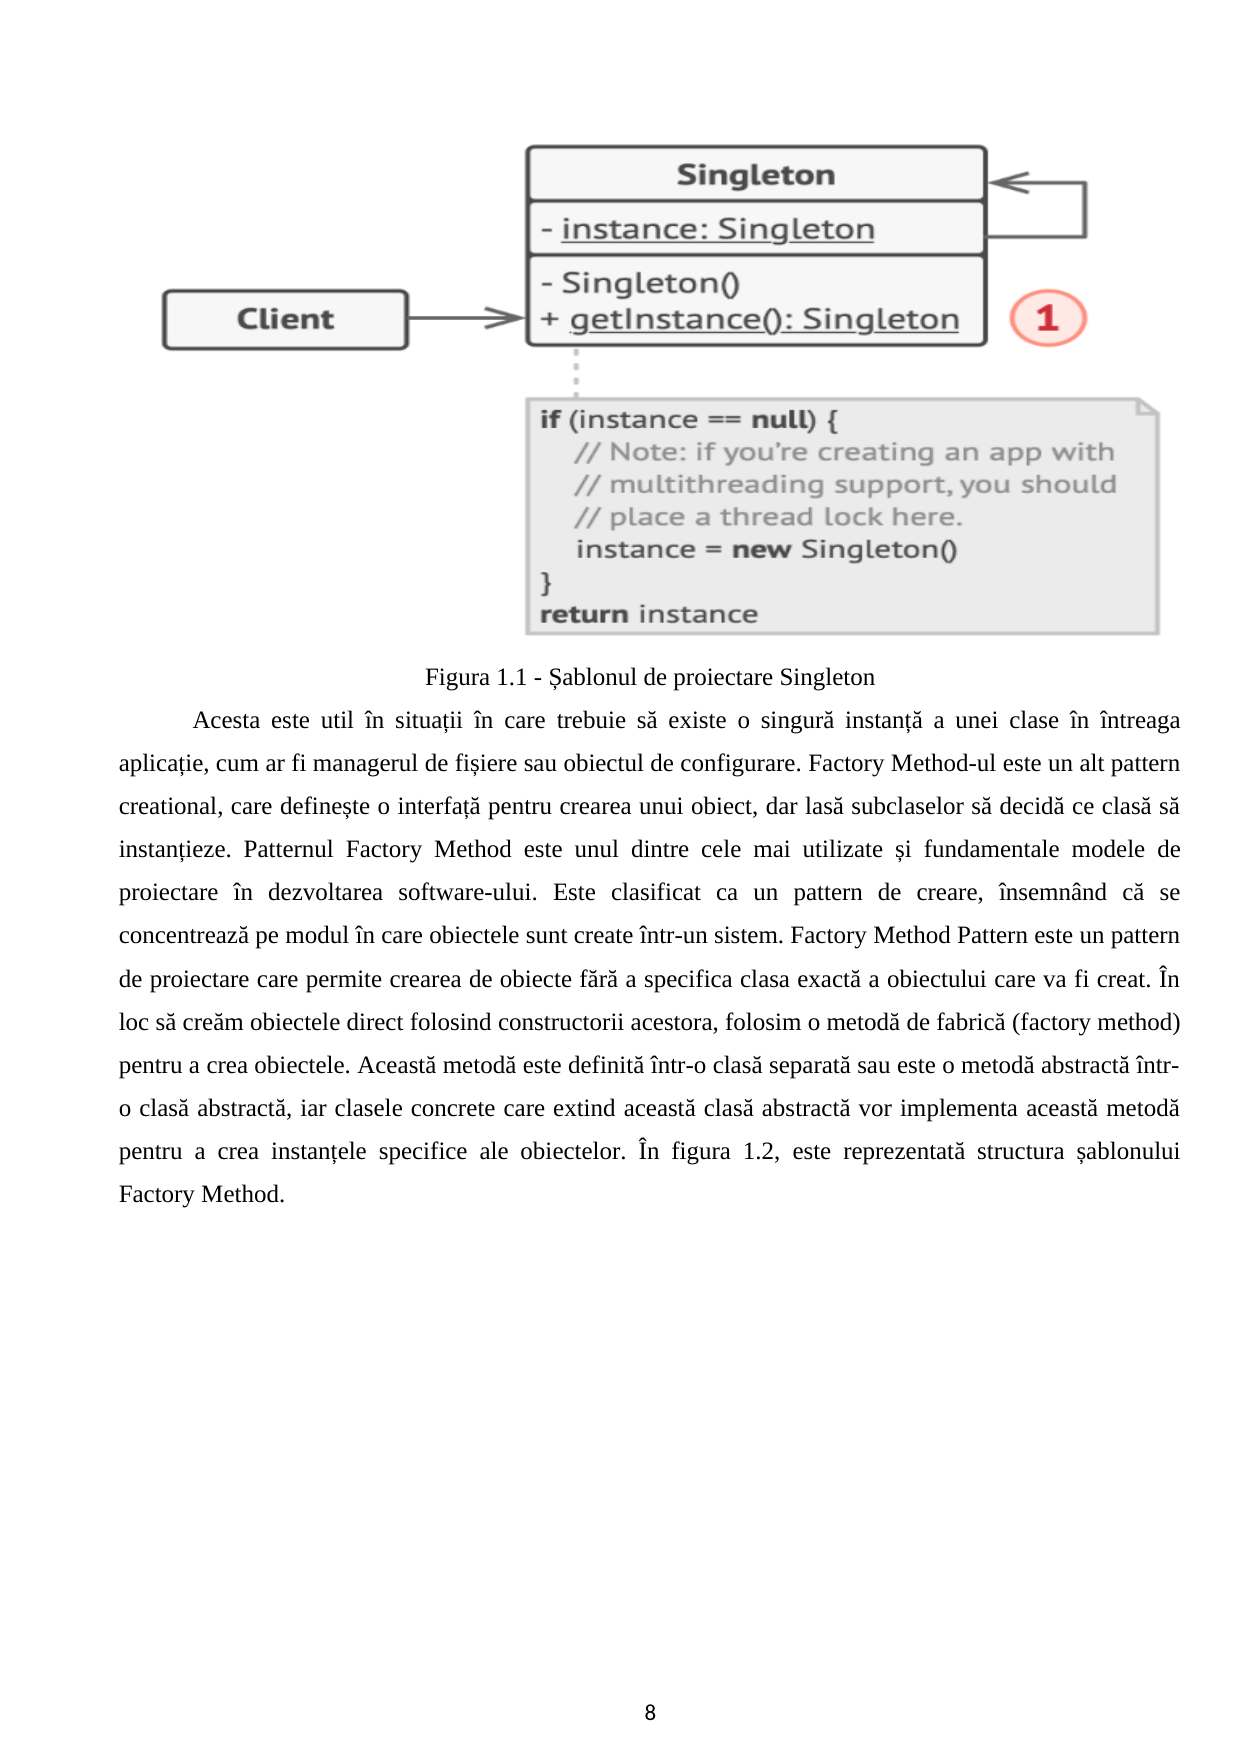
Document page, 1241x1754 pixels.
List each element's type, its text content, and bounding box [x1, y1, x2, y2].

picture [118, 118, 1182, 648]
text Figura 1.1 - Șablonul de proiectare Singleton [118, 662, 1182, 691]
text Acesta este util în situații în care trebuie să existe o singură instanță a unei clase în întreaga aplicație, cum ar fi managerul de fișiere sau obiectul de configurare. Factory Method-ul este un alt pattern creational, care definește o interfață pentru crearea unui obiect, dar lasă subclaselor să decidă ce clasă să instanțieze. Patternul Factory Method este unul dintre cele mai utilizate și fundamentale modele de proiectare în dezvoltarea software-ului. Este clasificat ca un pattern de creare, însemnând că se concentrează pe modul în care obiectele sunt create într-un sistem. Factory Method Pattern este un pattern de proiectare care permite crearea de obiecte fără a specifica clasa exactă a obiectului care va fi creat. În loc să creăm obiectele direct folosind constructorii acestora, folosim o metodă de fabrică (factory method) pentru a crea obiectele. Această metodă este definită într-o clasă separată sau este o metodă abstractă într-o clasă abstractă, iar clasele concrete care extind această clasă abstractă vor implementa această metodă pentru a crea instanțele specifice ale obiectelor. În figura 1.2, este reprezentată structura șablonului Factory Method. [118, 705, 1182, 1208]
